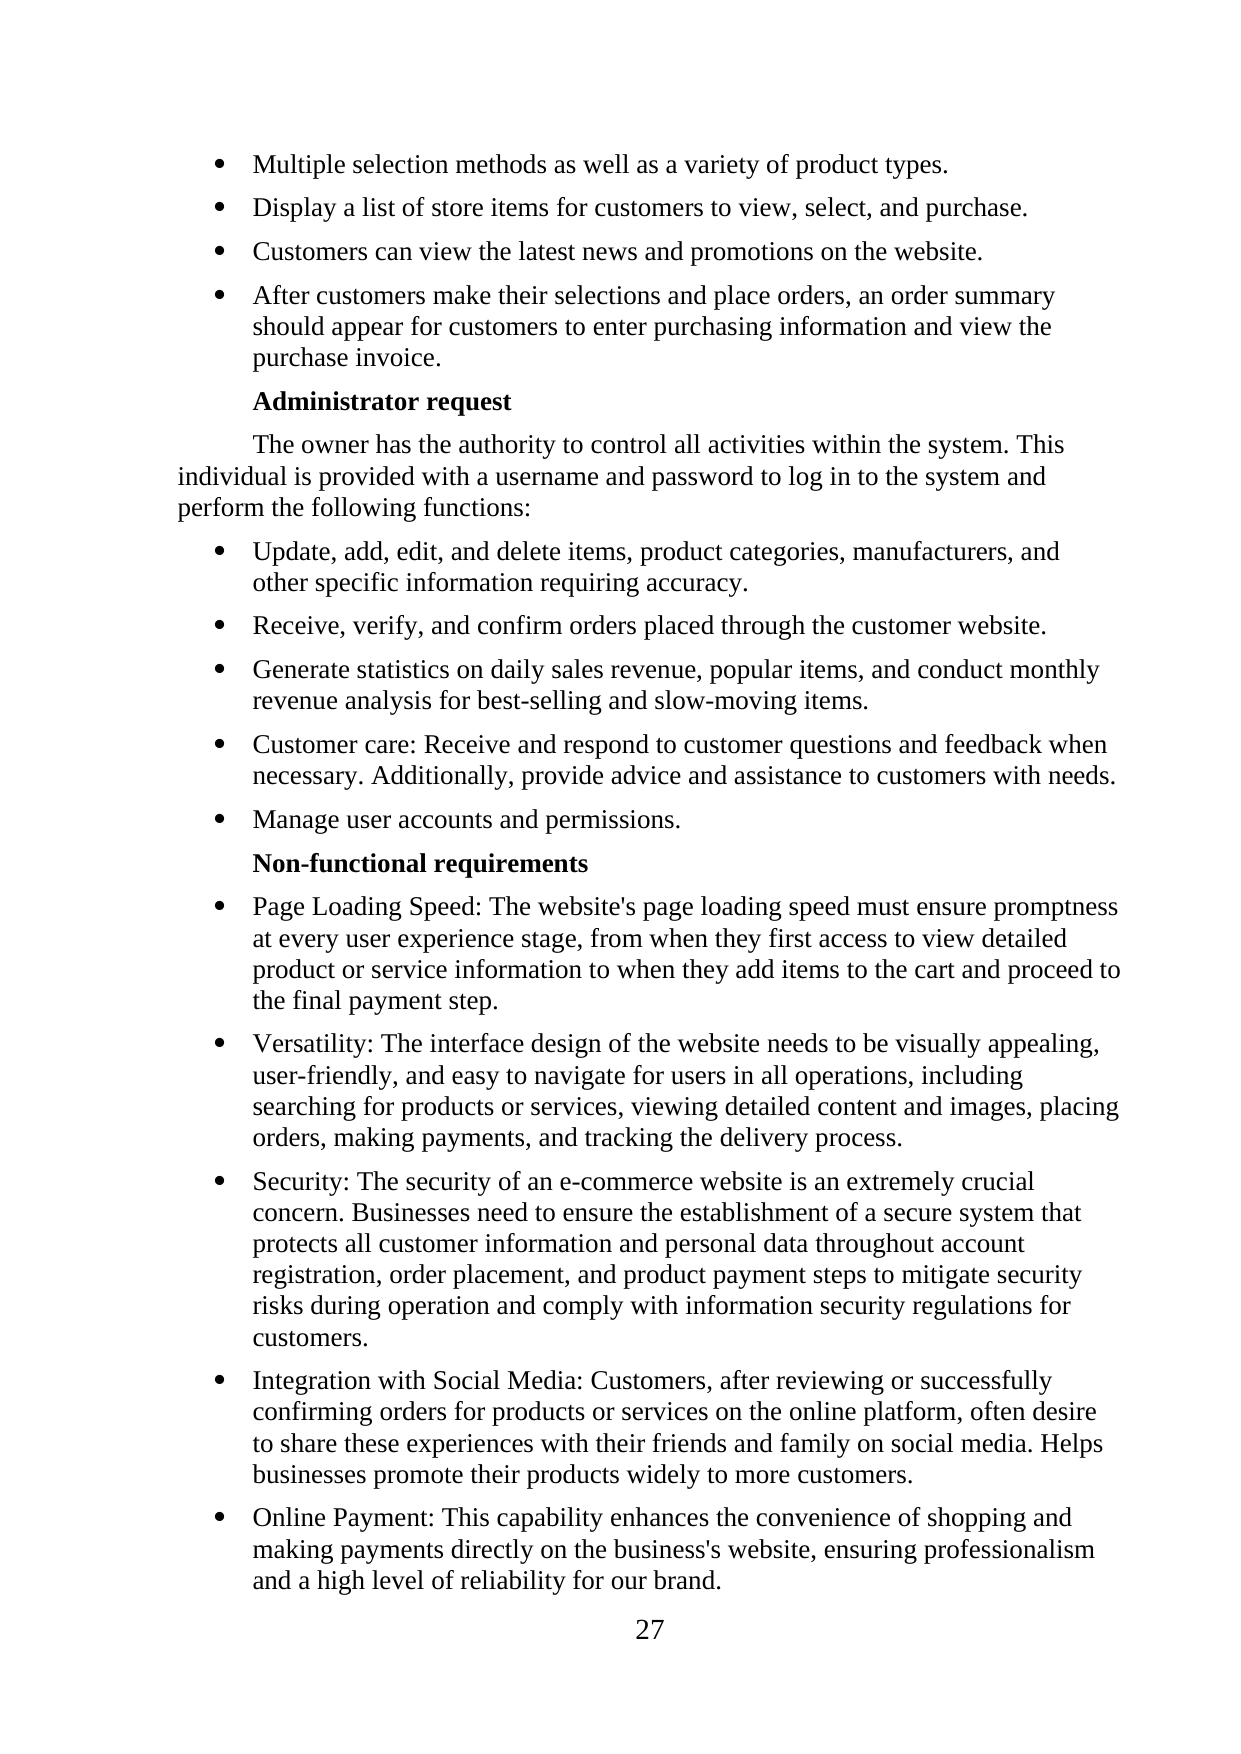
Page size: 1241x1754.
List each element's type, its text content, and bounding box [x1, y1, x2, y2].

text Administrator request [252, 385, 1122, 416]
list Integration with Social Media: Customers, after reviewing or successfully confirming orders for products or services on the online platform, often desire to share these experiences with their friends and family on social media. Helps businesses promote their products widely to more customers. [215, 1364, 1122, 1489]
text The owner has the authority to control all activities within the system. This individual is provided with a username and password to log in to the system and perform the following functions: [177, 429, 1122, 522]
text Non-functional requirements [252, 847, 1122, 878]
list Multiple selection methods as well as a variety of product types. [215, 148, 1122, 179]
list Versatility: The interface design of the website needs to be visually appealing, user-friendly, and easy to navigate for users in all operations, including searching for products or services, viewing detailed content and images, placing orders, making payments, and tracking the delivery process. [215, 1028, 1122, 1152]
list Display a list of store items for customers to view, select, and purchase. [215, 191, 1122, 223]
list Manage user accounts and permissions. [215, 803, 1122, 834]
list Customers can view the latest news and promotions on the website. [215, 235, 1122, 266]
list Security: The security of an e-commerce website is an extremely crucial concern. Businesses need to ensure the establishment of a secure system that protects all customer information and personal data throughout account registration, order placement, and product payment steps to mitigate security risks during operation and comply with information security regulations for customers. [215, 1165, 1122, 1352]
list Online Payment: This capability enhances the convenience of shopping and making payments directly on the business's website, ensuring professionalism and a high level of reliability for our brand. [215, 1501, 1122, 1595]
list Page Loading Speed: The website's page loading speed must ensure promptness at every user experience stage, from when they first access to view detailed product or service information to when they add items to the cart and proceed to the final payment step. [215, 890, 1122, 1015]
list Receive, verify, and confirm orders placed through the customer website. [215, 609, 1122, 641]
list Update, add, edit, and delete items, product categories, manufacturers, and other specific information requiring accuracy. [215, 534, 1122, 597]
list Customer care: Receive and respond to customer questions and feedback when necessary. Additionally, provide advice and assistance to customers with needs. [215, 728, 1122, 791]
list Generate statistics on daily sales revenue, popular items, and conduct monthly revenue analysis for best-selling and slow-moving items. [215, 653, 1122, 716]
list After customers make their selections and place orders, an order summary should appear for customers to enter purchasing information and view the purchase invoice. [215, 279, 1122, 372]
